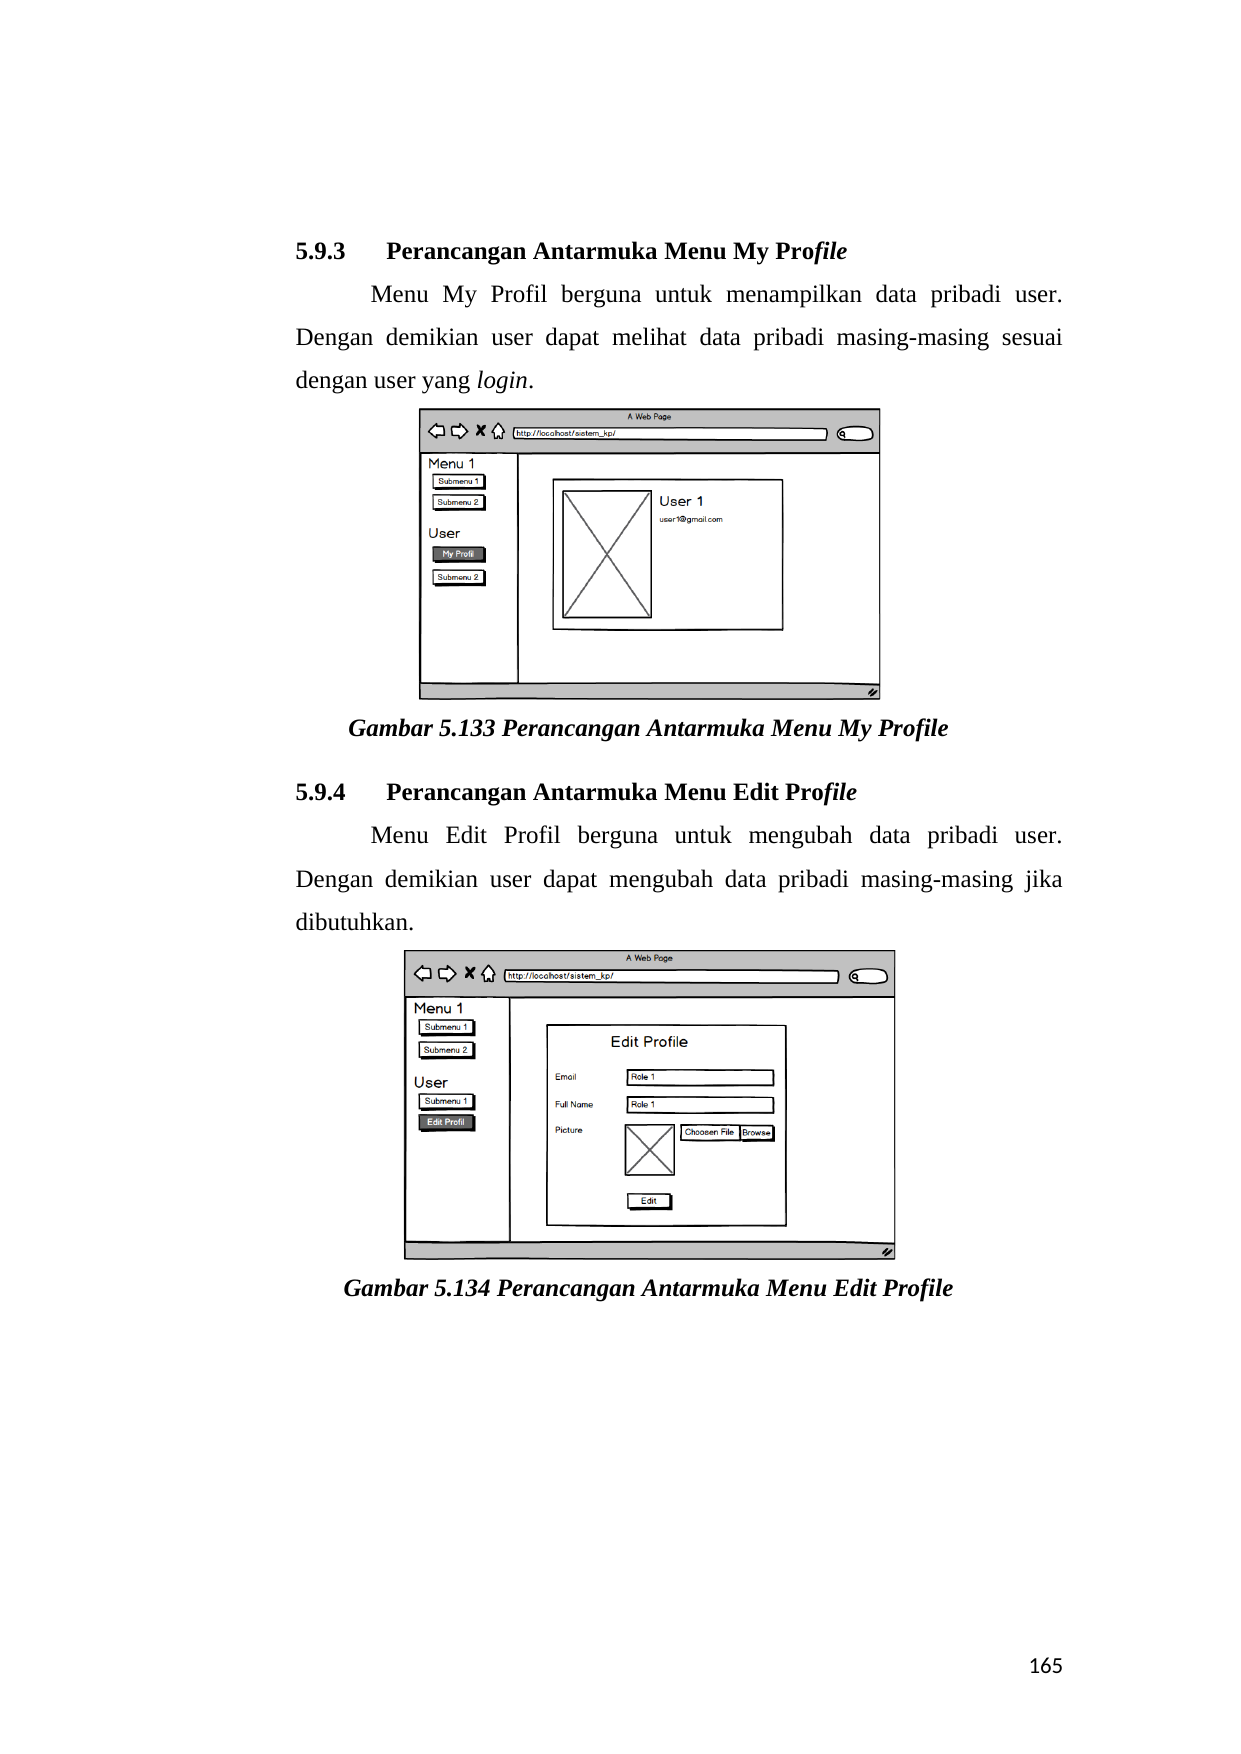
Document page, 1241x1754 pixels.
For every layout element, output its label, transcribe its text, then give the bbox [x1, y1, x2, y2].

picture [418, 408, 881, 700]
text Gambar 5.133 Perancangan Antarmuka Menu My Profile [236, 713, 1063, 742]
text Gambar 5.134 Perancangan Antarmuka Menu Edit Profile [236, 1273, 1063, 1302]
subtitle Perancangan Antarmuka Menu Edit Profile [295, 777, 1063, 806]
picture [403, 950, 896, 1260]
text Menu Edit Profil berguna untuk mengubah data pribadi user. Dengan demikian user dapat mengubah data pribadi masing-masing jika dibutuhkan. [295, 821, 1063, 936]
subtitle Perancangan Antarmuka Menu My Profile [295, 236, 1063, 265]
text Menu My Profil berguna untuk menampilkan data pribadi user. Dengan demikian user dapat melihat data pribadi masing-masing sesuai dengan user yang login. [295, 279, 1063, 394]
